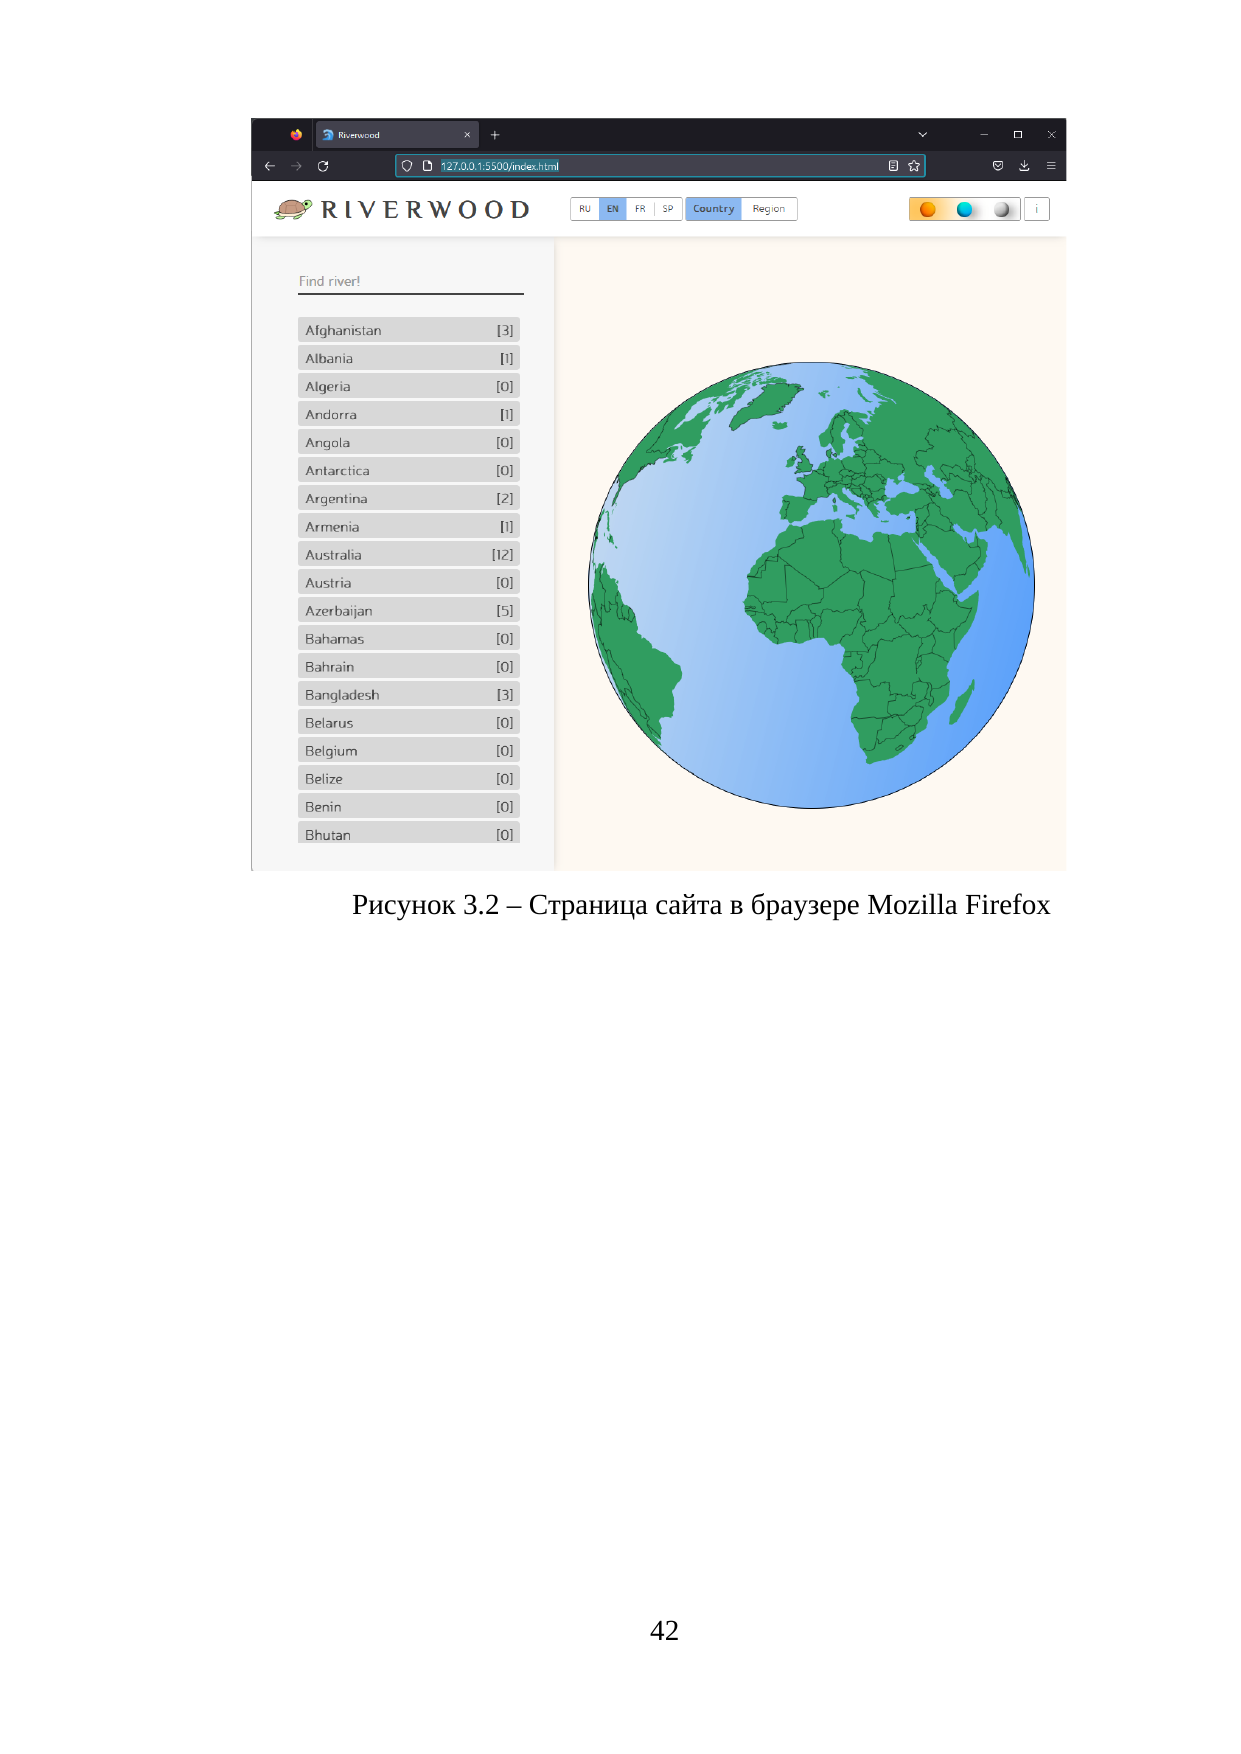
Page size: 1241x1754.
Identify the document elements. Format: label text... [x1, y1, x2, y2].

picture [251, 118, 1067, 871]
text Рисунок 3.2 – Страница сайта в браузере Mozilla Firefox [177, 887, 1152, 921]
